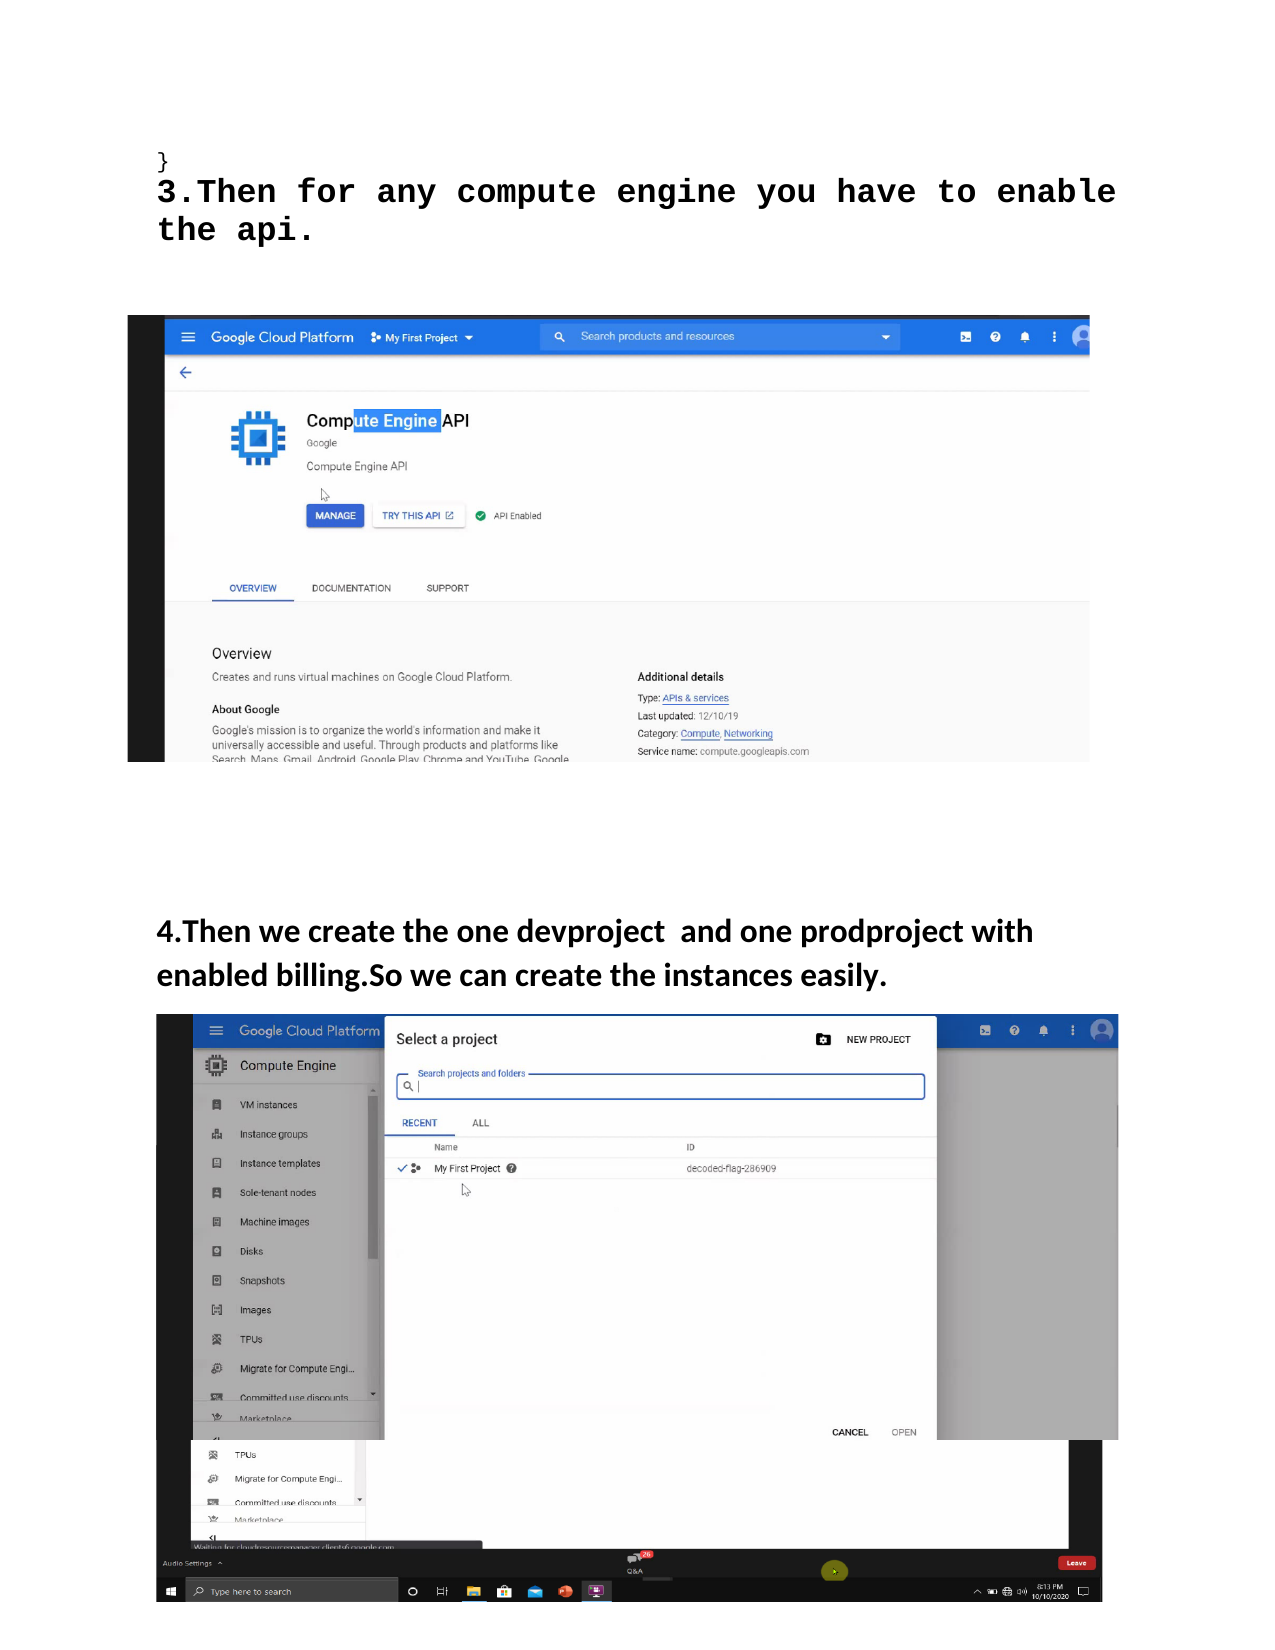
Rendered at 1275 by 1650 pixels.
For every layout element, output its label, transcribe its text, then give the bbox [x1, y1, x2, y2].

text 3.Then for any compute engine you have to enable the api. [156, 175, 1118, 250]
text } [156, 150, 1118, 175]
picture [156, 1014, 1119, 1602]
picture [127, 315, 1090, 762]
text 4.Then we create the one devproject and one prodproject with enabled billing.So we can create the instances easily. [156, 910, 1118, 994]
